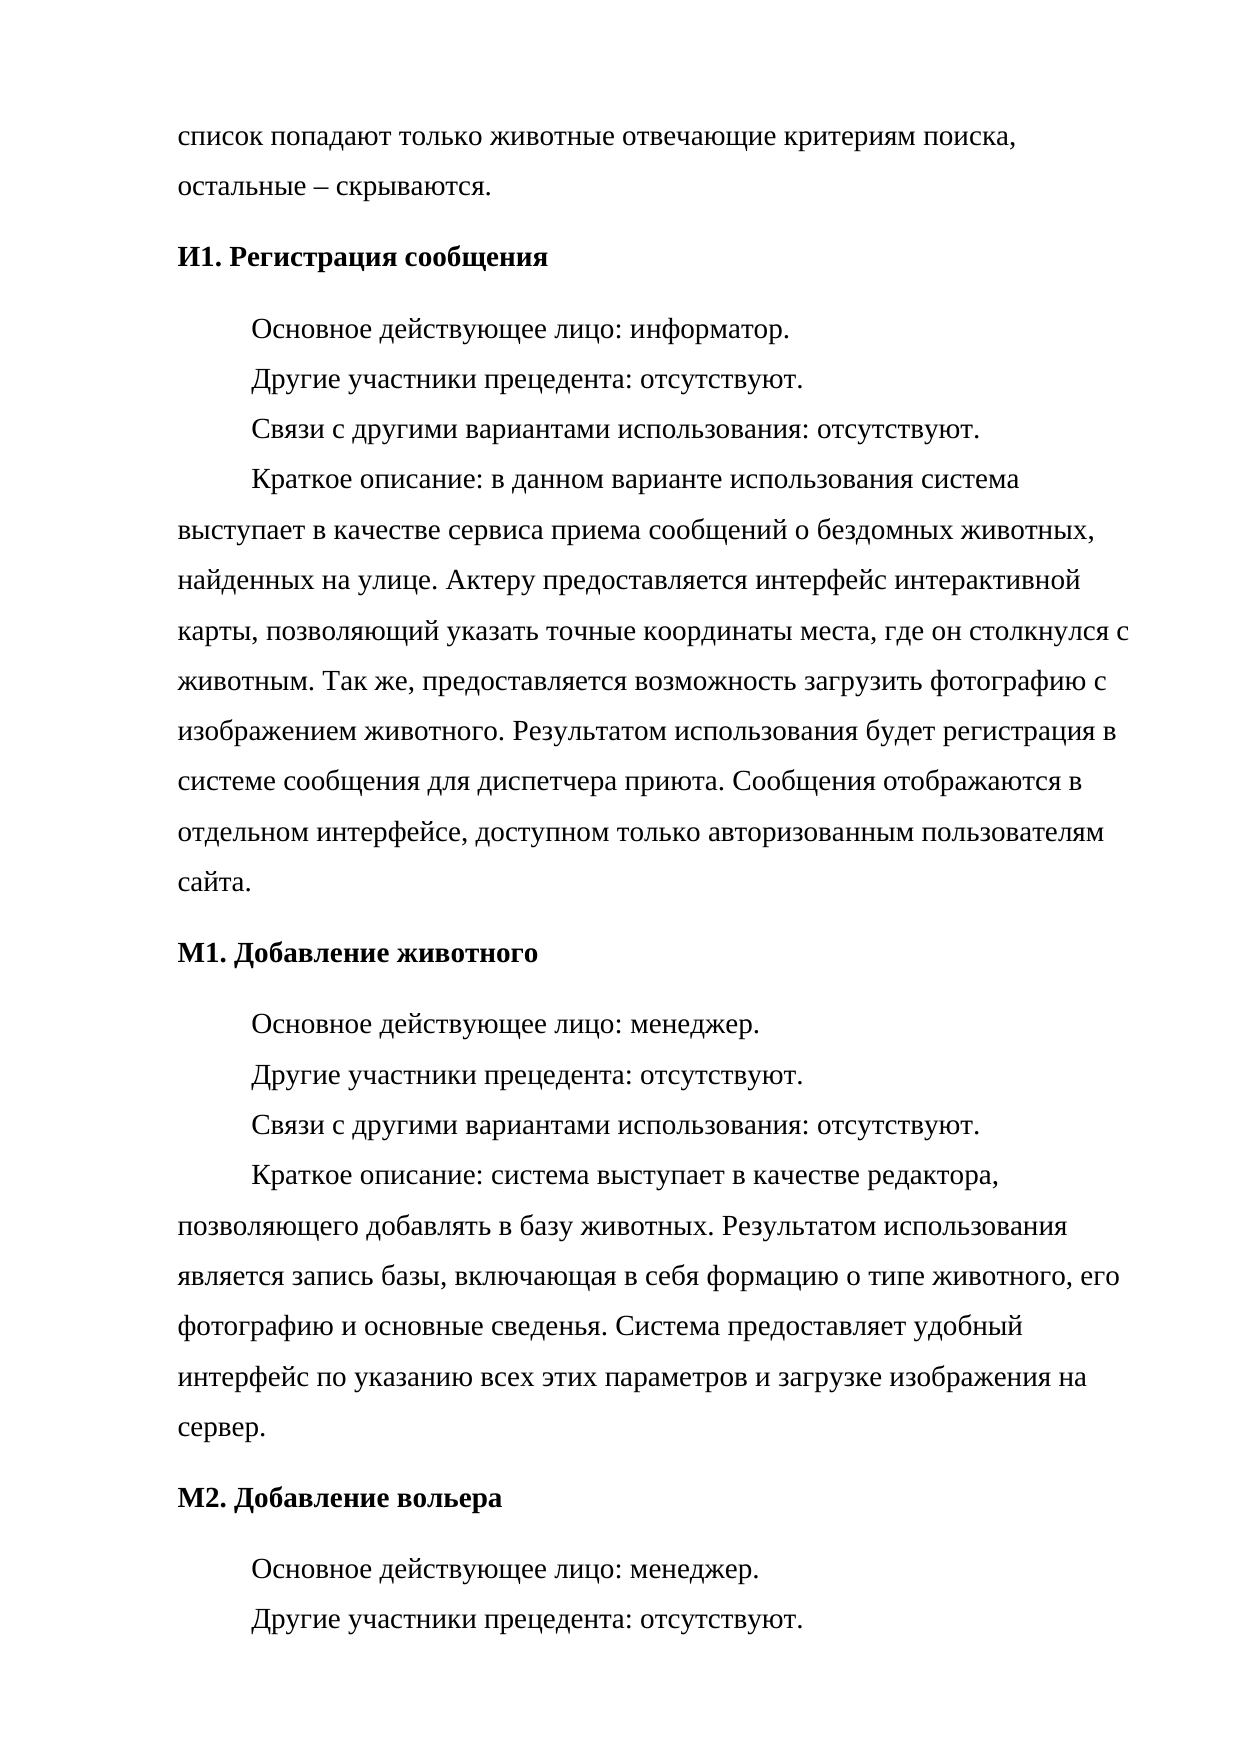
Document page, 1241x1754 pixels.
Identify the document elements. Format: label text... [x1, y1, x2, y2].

text Краткое описание: система выступает в качестве редактора, позволяющего добавлять в базу животных. Результатом использования является запись базы, включающая в себя формацию о типе животного, его фотографию и основные сведенья. Система предоставляет удобный интерфейс по указанию всех этих параметров и загрузке изображения на сервер. [177, 1157, 1152, 1442]
text Другие участники прецедента: отсутствуют. [177, 1602, 1152, 1635]
text Другие участники прецедента: отсутствуют. [177, 1057, 1152, 1090]
text М2. Добавление вольера [177, 1480, 1152, 1514]
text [177, 118, 1152, 202]
text Основное действующее лицо: менеджер. [177, 1006, 1152, 1040]
text Другие участники прецедента: отсутствуют. [177, 361, 1152, 394]
text М1. Добавление животного [177, 935, 1152, 969]
text И1. Регистрация сообщения [177, 239, 1152, 273]
text Основное действующее лицо: менеджер. [177, 1551, 1152, 1585]
text Основное действующее лицо: информатор. [177, 311, 1152, 344]
text Связи с другими вариантами использования: отсутствуют. [177, 411, 1152, 445]
text Связи с другими вариантами использования: отсутствуют. [177, 1107, 1152, 1141]
text Краткое описание: в данном варианте использования система выступает в качестве сервиса приема сообщений о бездомных животных, найденных на улице. Актеру предоставляется интерфейс интерактивной карты, позволяющий указать точные координаты места, где он столкнулся с животным. Так же, предоставляется возможность загрузить фотографию с изображением животного. Результатом использования будет регистрация в системе сообщения для диспетчера приюта. Сообщения отображаются в отдельном интерфейсе, доступном только авторизованным пользователям сайта. [177, 462, 1152, 898]
